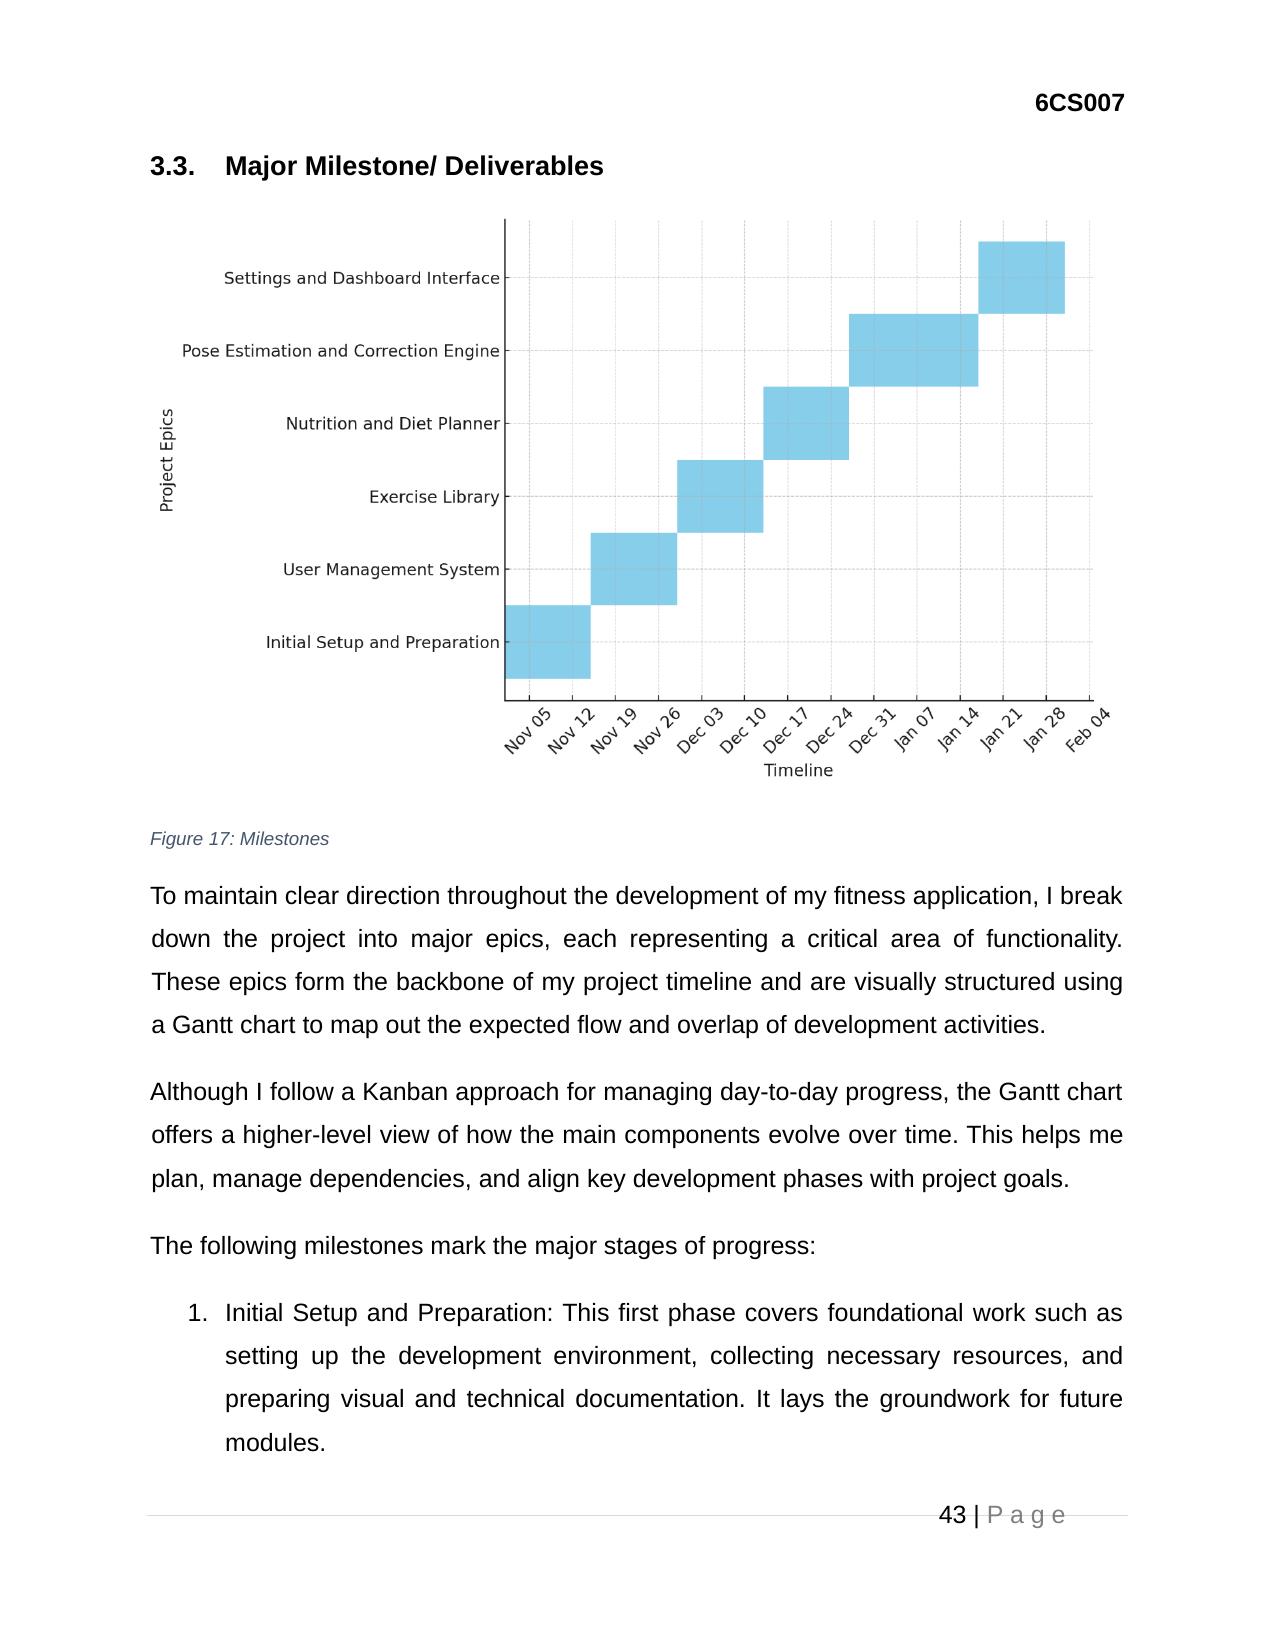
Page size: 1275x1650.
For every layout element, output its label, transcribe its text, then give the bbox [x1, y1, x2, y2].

text Figure 17: Milestones [150, 828, 1125, 849]
text The following milestones mark the major stages of progress: [150, 1231, 1125, 1260]
list Initial Setup and Preparation: This first phase covers foundational work such as setting up the development environment, collecting necessary resources, and preparing visual and technical documentation. It lays the groundwork for future modules. [187, 1298, 1125, 1456]
picture [150, 209, 1124, 789]
text To maintain clear direction throughout the development of my fitness application, I break down the project into major epics, each representing a critical area of functionality. These epics form the backbone of my project timeline and are visually structured using a Gantt chart to map out the expected flow and overlap of development activities. [150, 881, 1125, 1039]
text Although I follow a Kanban approach for managing day-to-day progress, the Gantt chart offers a higher-level view of how the main components evolve over time. This helps me plan, manage dependencies, and align key development phases with project goals. [150, 1077, 1125, 1192]
subtitle Major Milestone/ Deliverables [150, 150, 1125, 181]
